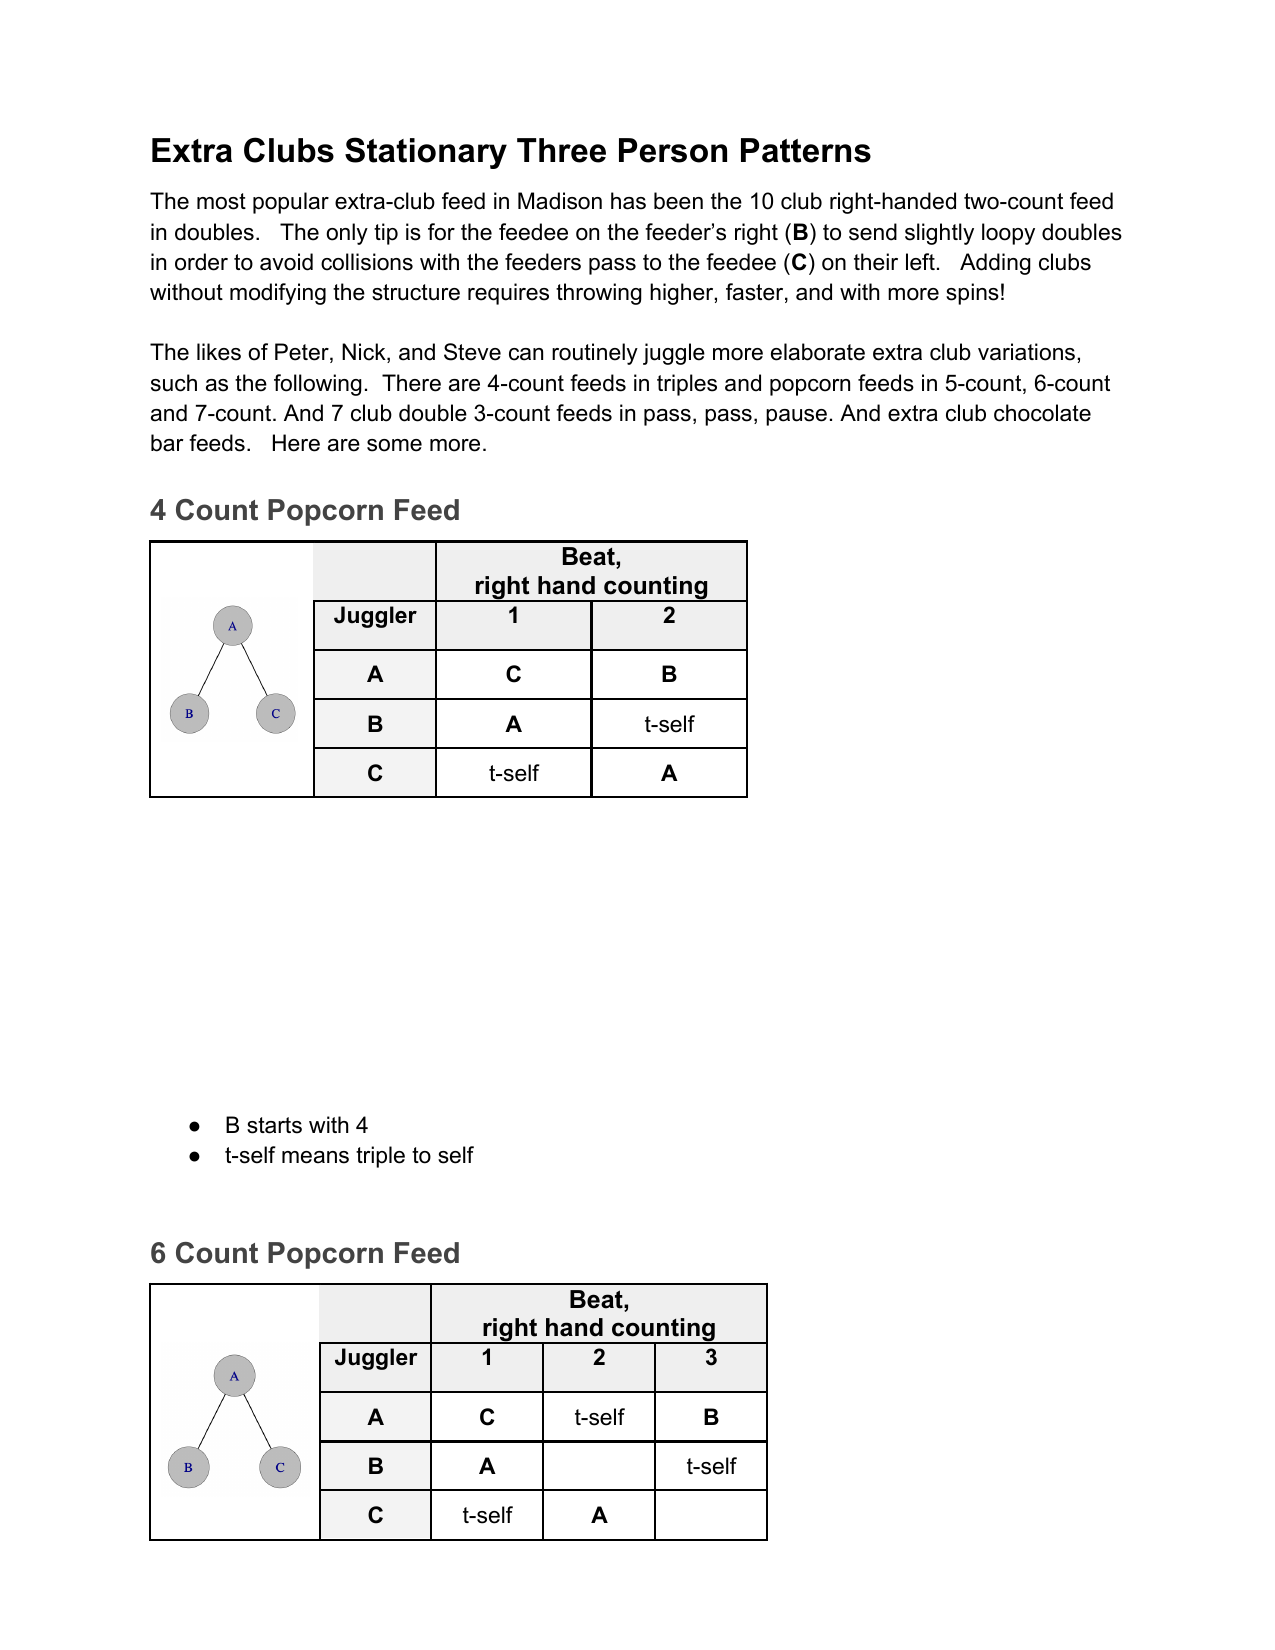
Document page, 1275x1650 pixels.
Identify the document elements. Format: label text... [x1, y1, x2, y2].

table_cell t-self [593, 700, 746, 747]
table_header [151, 1285, 319, 1538]
table_cell A [593, 749, 746, 796]
table_header [315, 543, 435, 600]
subtitle 6 Count Popcorn Feed [150, 1236, 1125, 1269]
table_cell C [315, 749, 435, 796]
table_header Beat, right hand counting [432, 1285, 766, 1342]
table_cell [544, 1443, 654, 1489]
table_cell B [656, 1393, 766, 1440]
table_cell 1 [432, 1344, 542, 1391]
table_cell A [432, 1443, 542, 1489]
table_cell t-self [432, 1491, 542, 1538]
table_header [151, 543, 313, 796]
table_cell 3 [656, 1344, 766, 1391]
table_cell C [437, 651, 590, 698]
table_cell t-self [437, 749, 590, 796]
list t-self means triple to self [187, 1142, 1125, 1168]
table_cell t-self [656, 1443, 766, 1489]
table_cell A [437, 700, 590, 747]
text The most popular extra-club feed in Madison has been the 10 club right-handed two-count feed in doubles. The only tip is for the feedee on the feeder’s right (B) to send slightly loopy doubles in order to avoid collisions with the feeders pass to the feedee (C) on their left. Adding clubs without modifying the structure requires throwing higher, faster, and with more spins! [150, 188, 1125, 305]
list B starts with 4 [187, 1112, 1125, 1138]
subtitle Extra Clubs Stationary Three Person Patterns [150, 132, 1125, 170]
table_cell A [321, 1393, 430, 1440]
picture [161, 1342, 311, 1497]
table_cell 2 [544, 1344, 654, 1391]
table_cell Juggler [321, 1344, 430, 1391]
table_cell t-self [544, 1393, 654, 1440]
table_cell C [321, 1491, 430, 1538]
table_header [321, 1285, 430, 1342]
table_header Beat, right hand counting [437, 543, 746, 600]
table_cell A [544, 1491, 654, 1538]
table_cell Juggler [315, 602, 435, 649]
table_cell C [432, 1393, 542, 1440]
text The likes of Peter, Nick, and Steve can routinely juggle more elaborate extra club variations, such as the following. There are 4-count feeds in triples and popcorn feeds in 5-count, 6-count and 7-count. And 7 club double 3-count feeds in pass, pass, pause. And extra club chocolate bar feeds. Here are some more. [150, 339, 1125, 456]
picture [161, 597, 298, 742]
table_cell A [315, 651, 435, 698]
table_cell B [593, 651, 746, 698]
subtitle 4 Count Popcorn Feed [150, 493, 1125, 527]
table_cell 2 [593, 602, 746, 649]
table_cell B [315, 700, 435, 747]
table_cell [656, 1491, 766, 1538]
table_cell B [321, 1443, 430, 1489]
table_cell 1 [437, 602, 590, 649]
